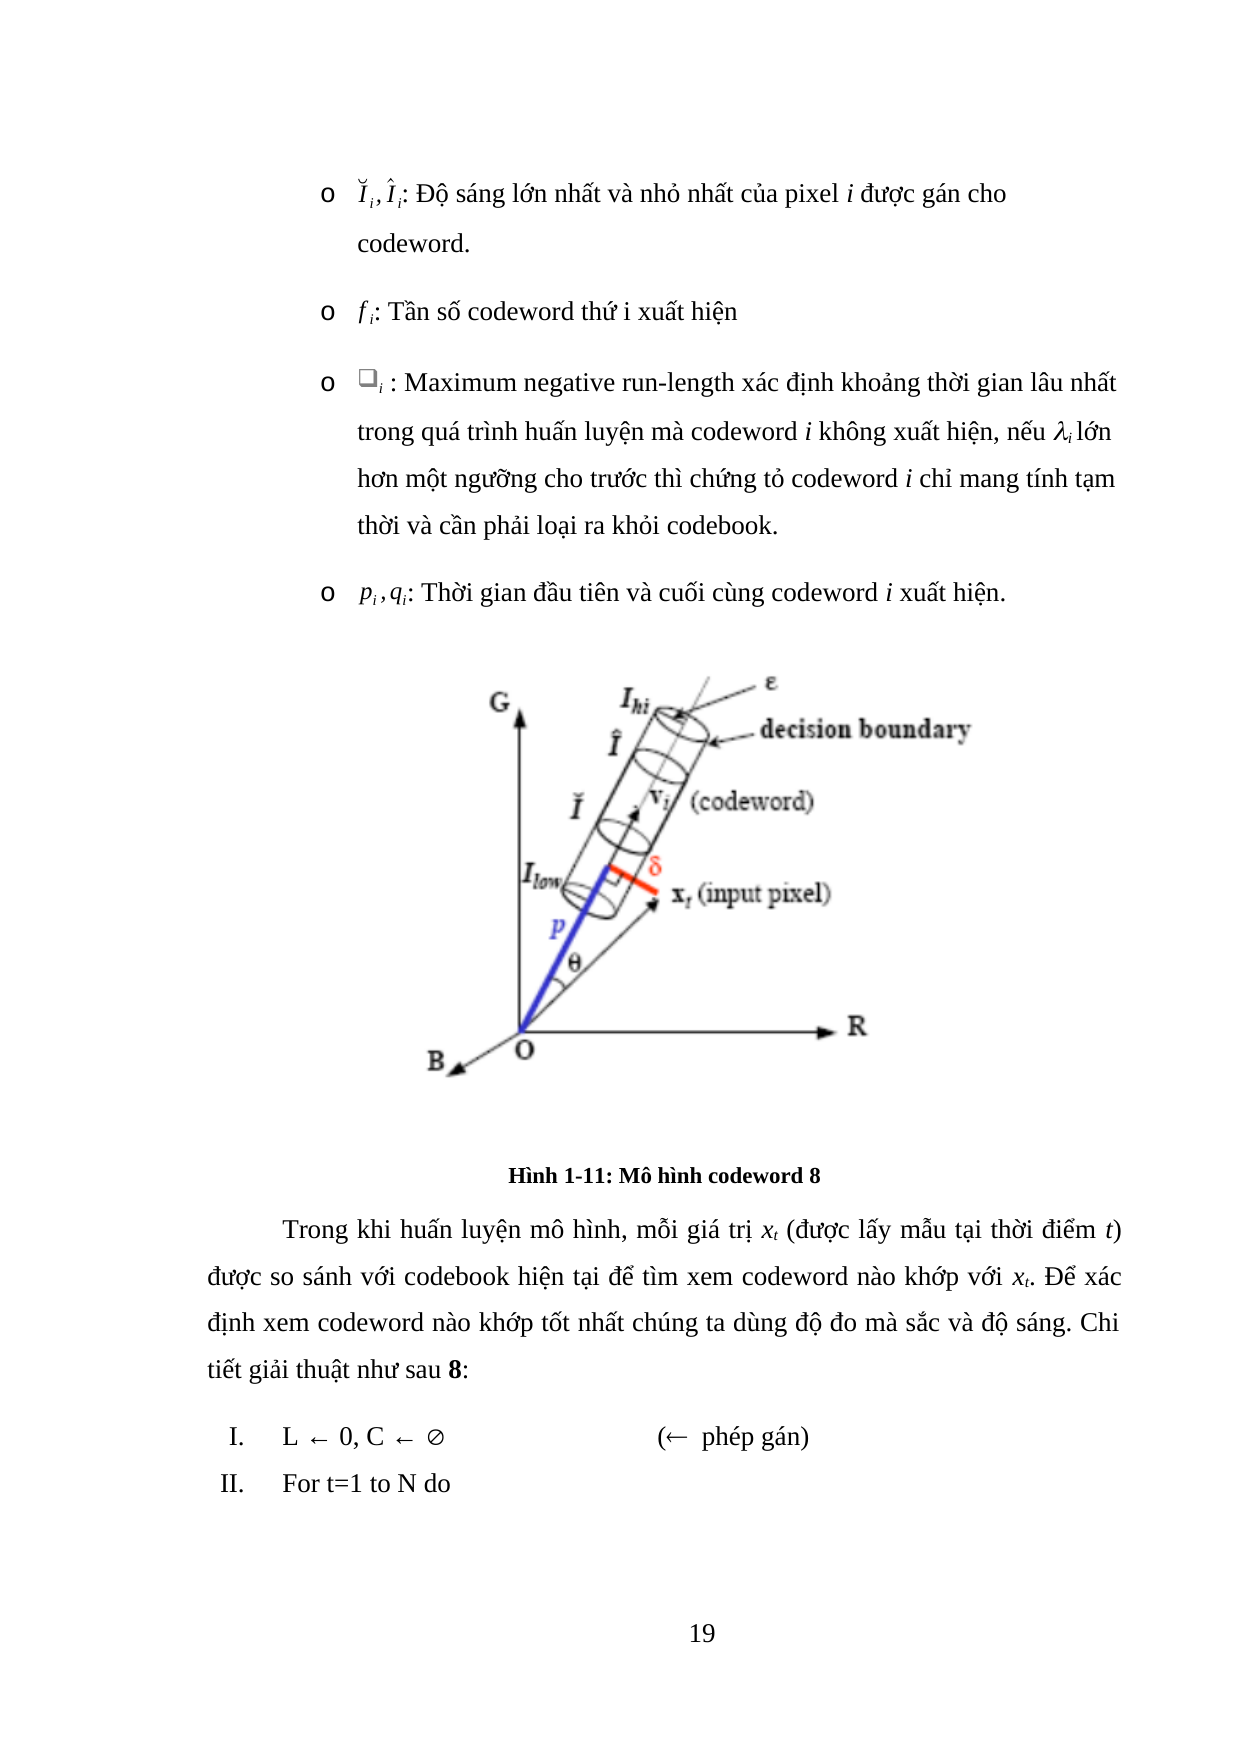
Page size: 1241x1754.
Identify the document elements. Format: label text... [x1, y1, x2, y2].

list : Thời gian đầu tiên và cuối cùng codeword i xuất hiện. [319, 576, 1122, 610]
list : Độ sáng lớn nhất và nhỏ nhất của pixel i được gán cho codeword. [319, 177, 1122, 259]
list : Tần số codeword thứ i xuất hiện [319, 295, 1122, 329]
picture [380, 647, 1023, 1126]
list For t=1 to N do [244, 1467, 1122, 1498]
list : Maximum negative run-length xác định khoảng thời gian lâu nhất trong quá trình huấn luyện mà codeword i không xuất hiện, nếu i lớn hơn một ngưỡng cho trước thì chứng tỏ codeword i chỉ mang tính tạm thời và cần phải loại ra khỏi codebook. [319, 366, 1122, 540]
list L ← 0, C ← ( phép gán) [244, 1421, 1122, 1452]
text Trong khi huấn luyện mô hình, mỗi giá trị xt (được lấy mẫu tại thời điểm t) được so sánh với codebook hiện tại để tìm xem codeword nào khớp với xt. Để xác định xem codeword nào khớp tốt nhất chúng ta dùng độ đo mà sắc và độ sáng. Chi tiết giải thuật như sau : [207, 1213, 1122, 1384]
